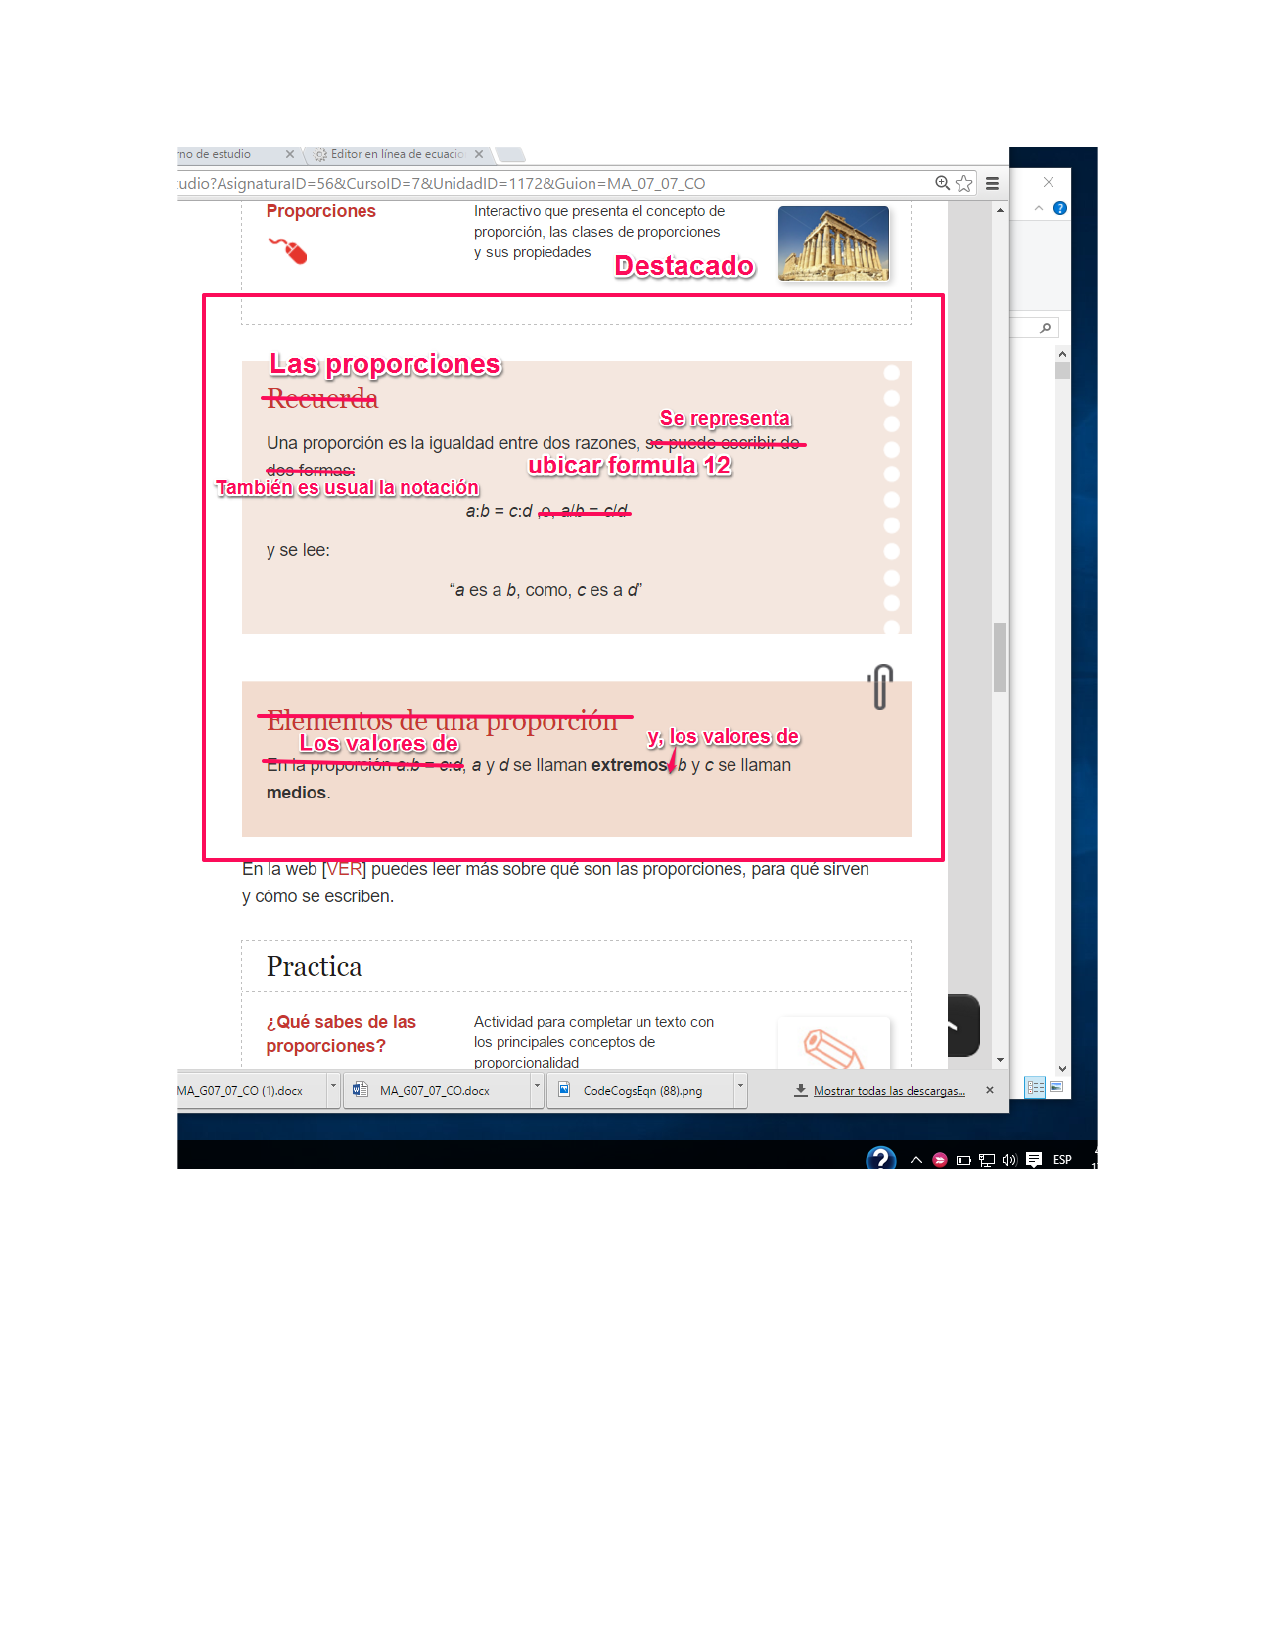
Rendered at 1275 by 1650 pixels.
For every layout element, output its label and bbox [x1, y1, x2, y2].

picture [177, 147, 1098, 1169]
